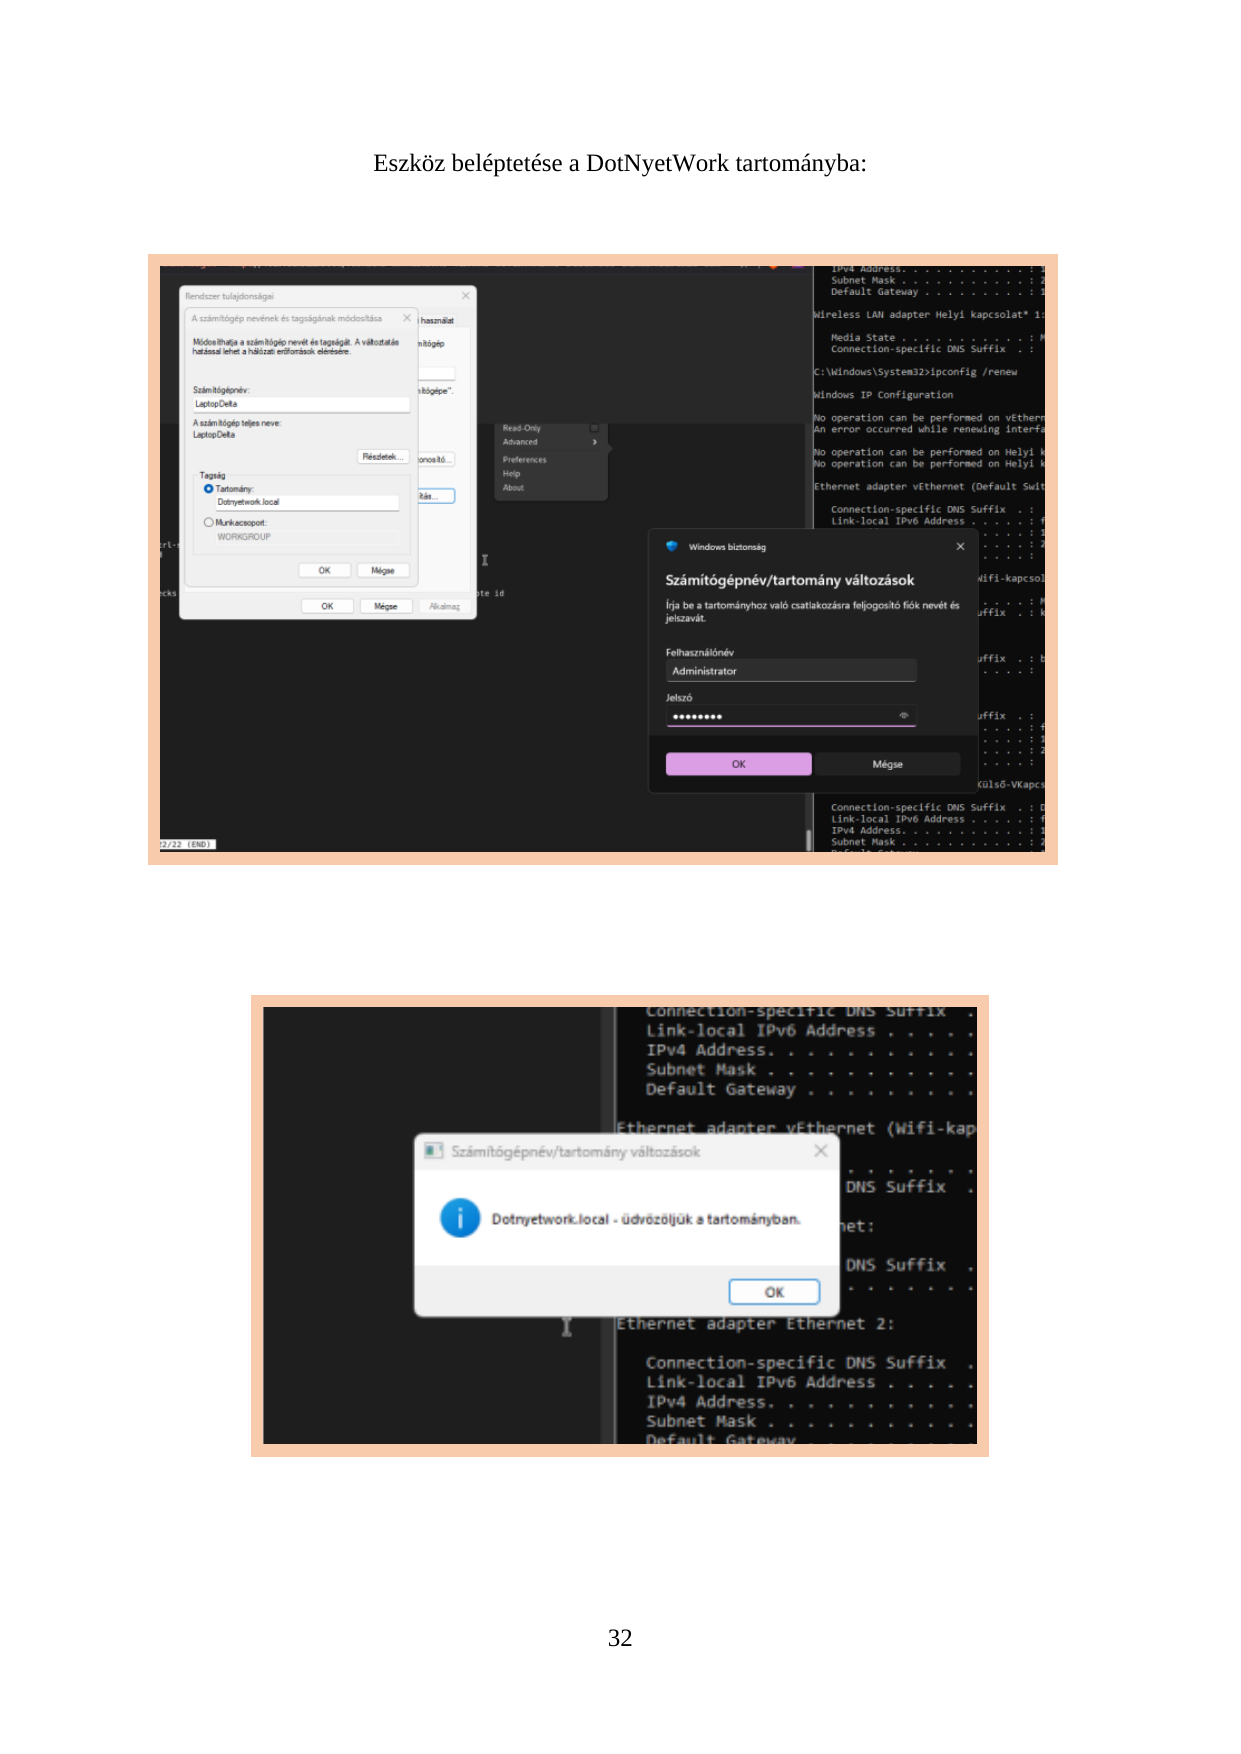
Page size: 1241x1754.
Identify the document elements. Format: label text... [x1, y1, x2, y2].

picture [160, 266, 1045, 852]
picture [263, 1007, 977, 1444]
text Eszköz beléptetése a DotNyetWork tartományba: [148, 148, 1093, 176]
